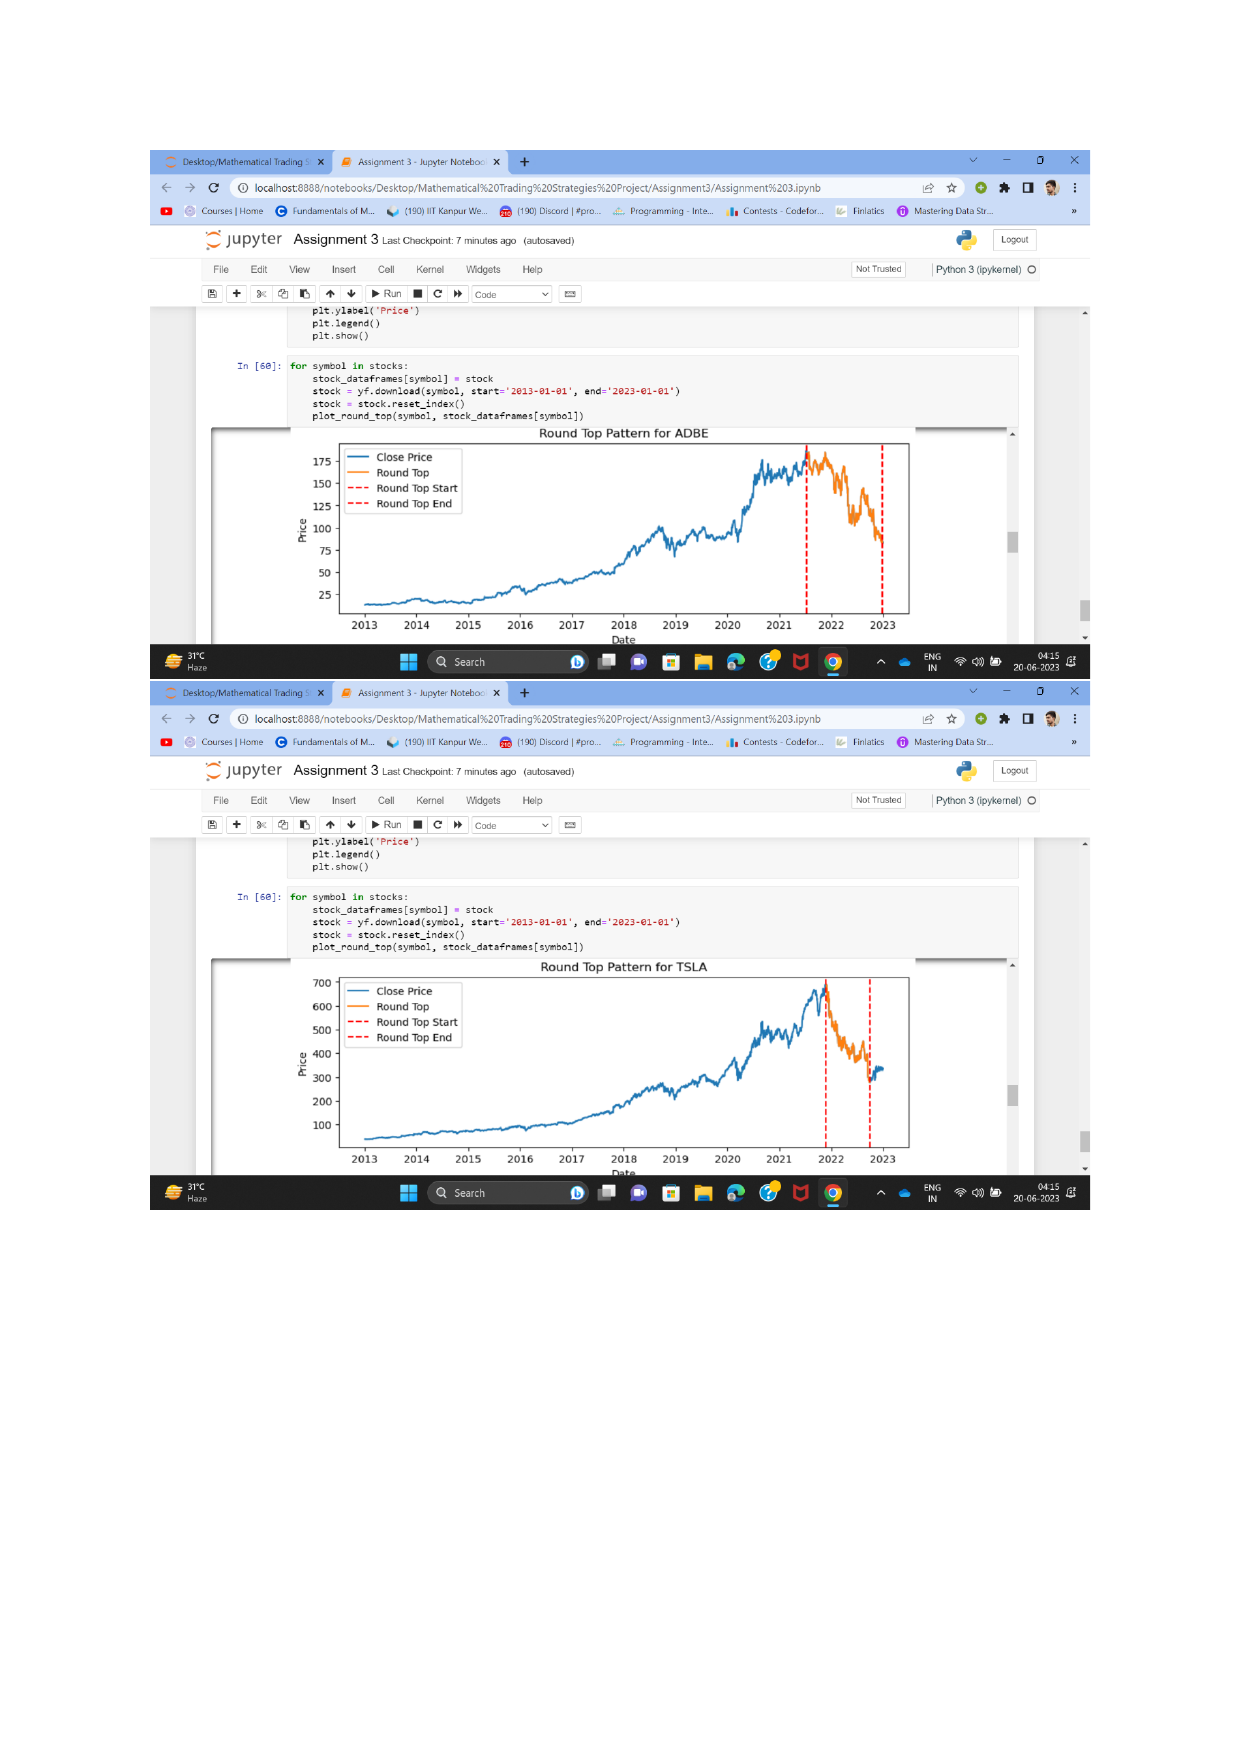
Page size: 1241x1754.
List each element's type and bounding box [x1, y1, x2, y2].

picture [150, 150, 1091, 679]
picture [150, 681, 1091, 1210]
